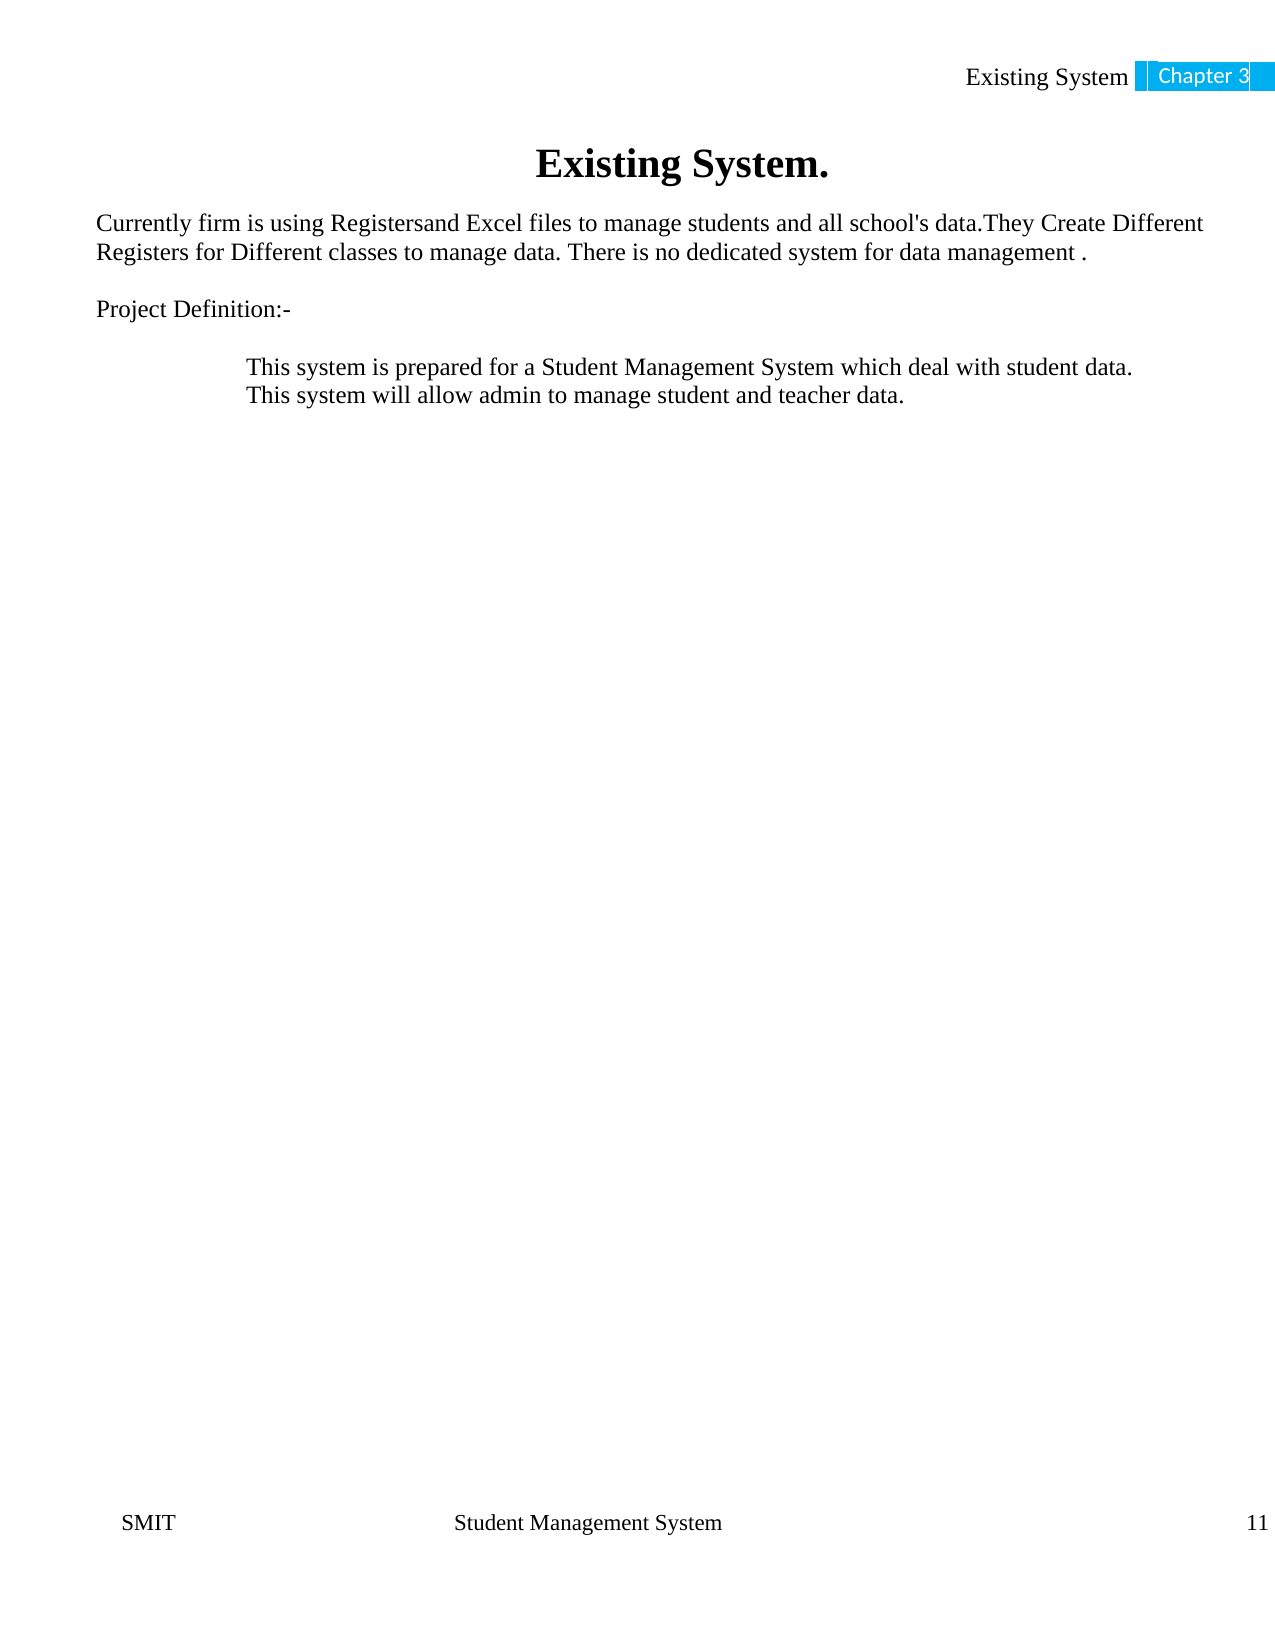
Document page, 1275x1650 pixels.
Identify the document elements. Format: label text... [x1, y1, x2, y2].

text Existing System. [96, 138, 1269, 186]
text Project Definition:- [96, 294, 1269, 323]
text This system will allow admin to manage student and teacher data. [246, 381, 1269, 409]
text This system is prepared for a Student Management System which deal with student data. [246, 352, 1269, 381]
text Currently firm is using Registersand Excel files to manage students and all school's data.They Create Different Registers for Different classes to manage data. There is no dedicated system for data management . [96, 208, 1269, 266]
